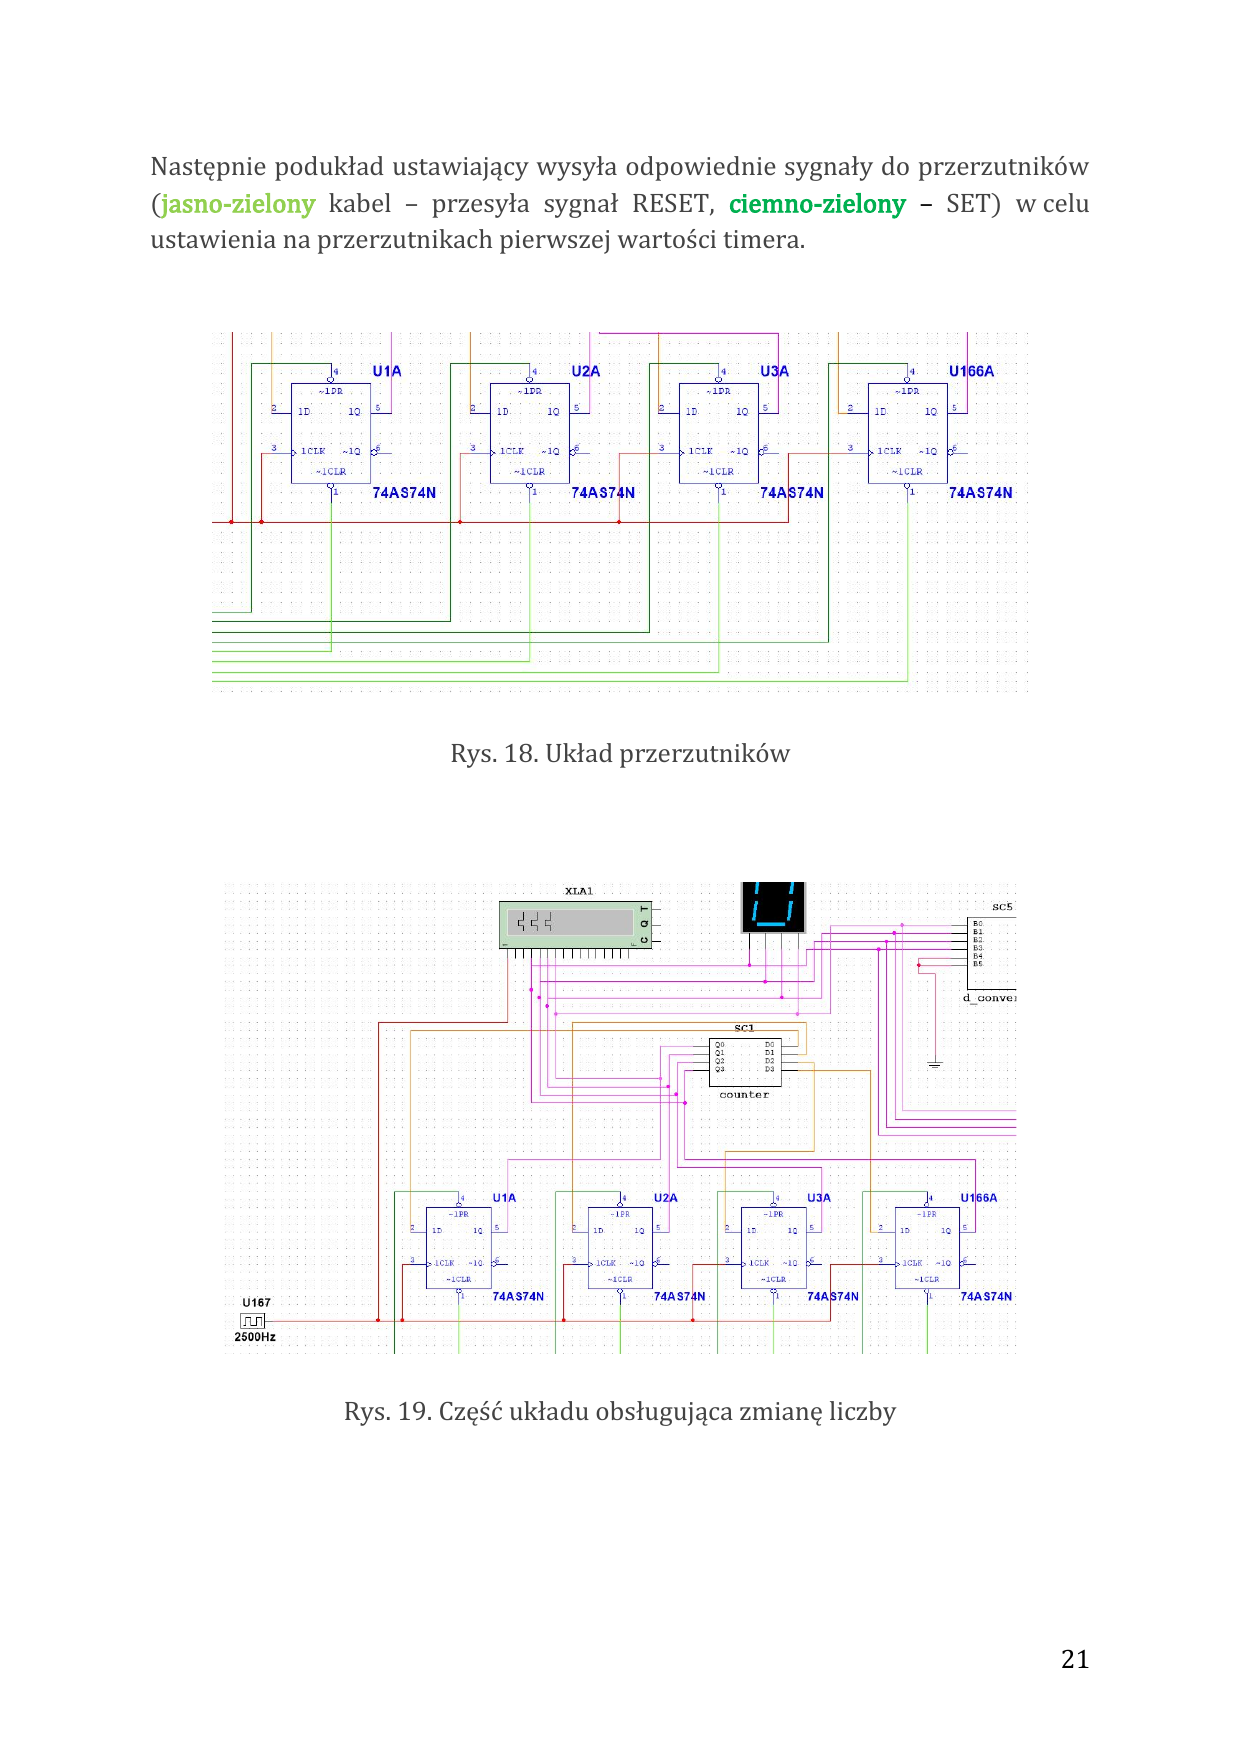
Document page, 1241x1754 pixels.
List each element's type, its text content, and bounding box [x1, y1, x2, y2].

text Następnie podukład ustawiający wysyła odpowiednie sygnały do przerzutników (jasno-zielony kabel – przesyła sygnał RESET, ciemno-zielony – SET) w celu ustawienia na przerzutnikach pierwszej wartości timera. [150, 150, 1090, 255]
picture [212, 332, 1029, 696]
text Rys. 19. Część układu obsługująca zmianę liczby [150, 1394, 1090, 1426]
picture [223, 882, 1017, 1354]
text Rys. 18. Układ przerzutników [150, 737, 1090, 768]
